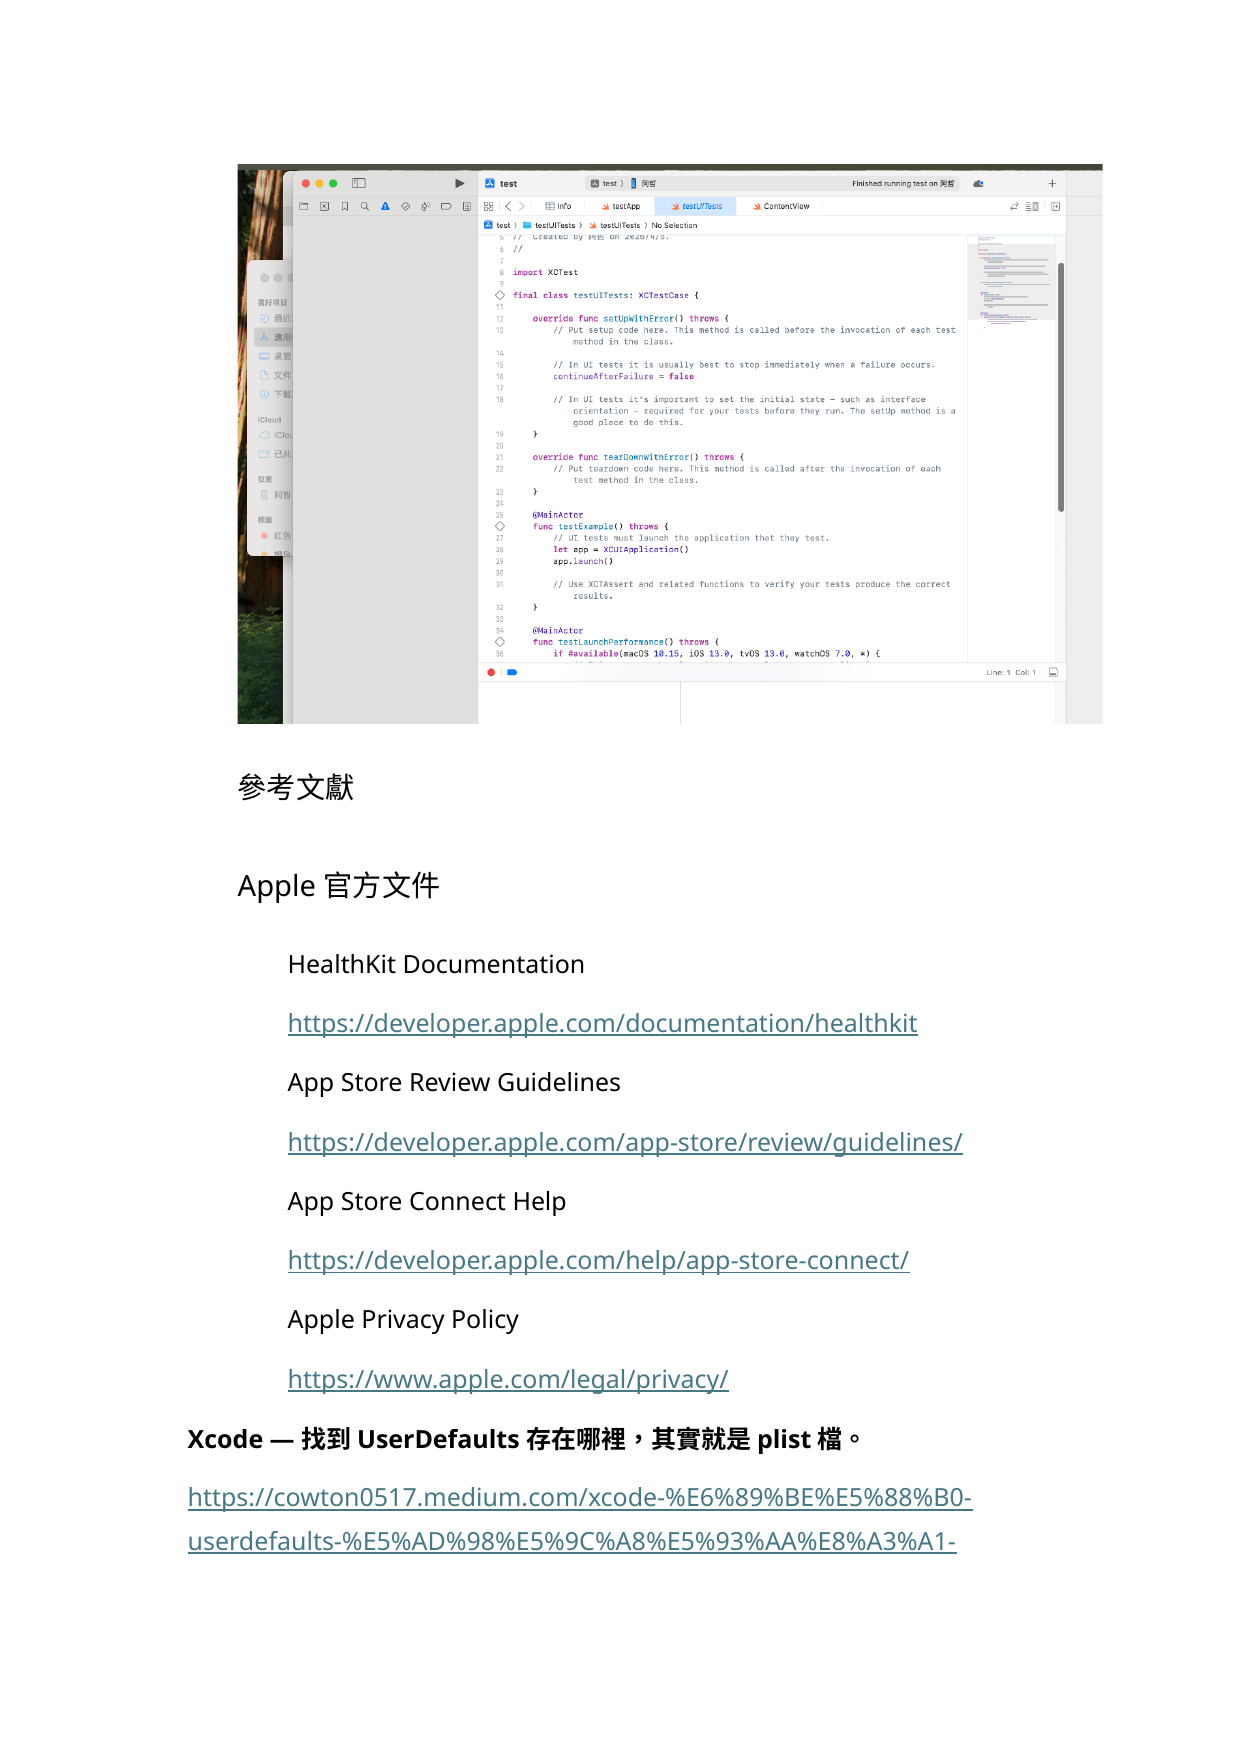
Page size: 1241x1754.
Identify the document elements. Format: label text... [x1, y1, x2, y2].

text https://developer.apple.com/app-store/review/guidelines/ [237, 1122, 1053, 1160]
text https://developer.apple.com/documentation/healthkit [237, 1004, 1053, 1041]
text Apple Privacy Policy [237, 1300, 1053, 1338]
text 參考文獻 [237, 749, 1053, 824]
text App Store Connect Help [237, 1182, 1053, 1219]
text Xcode — 找到 UserDefaults 存在哪裡，其實就是 plist 檔。 [187, 1419, 1053, 1456]
text HealthKit Documentation [237, 945, 1053, 982]
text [187, 1478, 1053, 1559]
text https://developer.apple.com/help/app-store-connect/ [237, 1241, 1053, 1278]
text https://www.apple.com/legal/privacy/ [237, 1359, 1053, 1397]
text Apple 官方文件 [237, 847, 1053, 922]
text App Store Review Guidelines [237, 1063, 1053, 1101]
picture [237, 164, 1103, 724]
